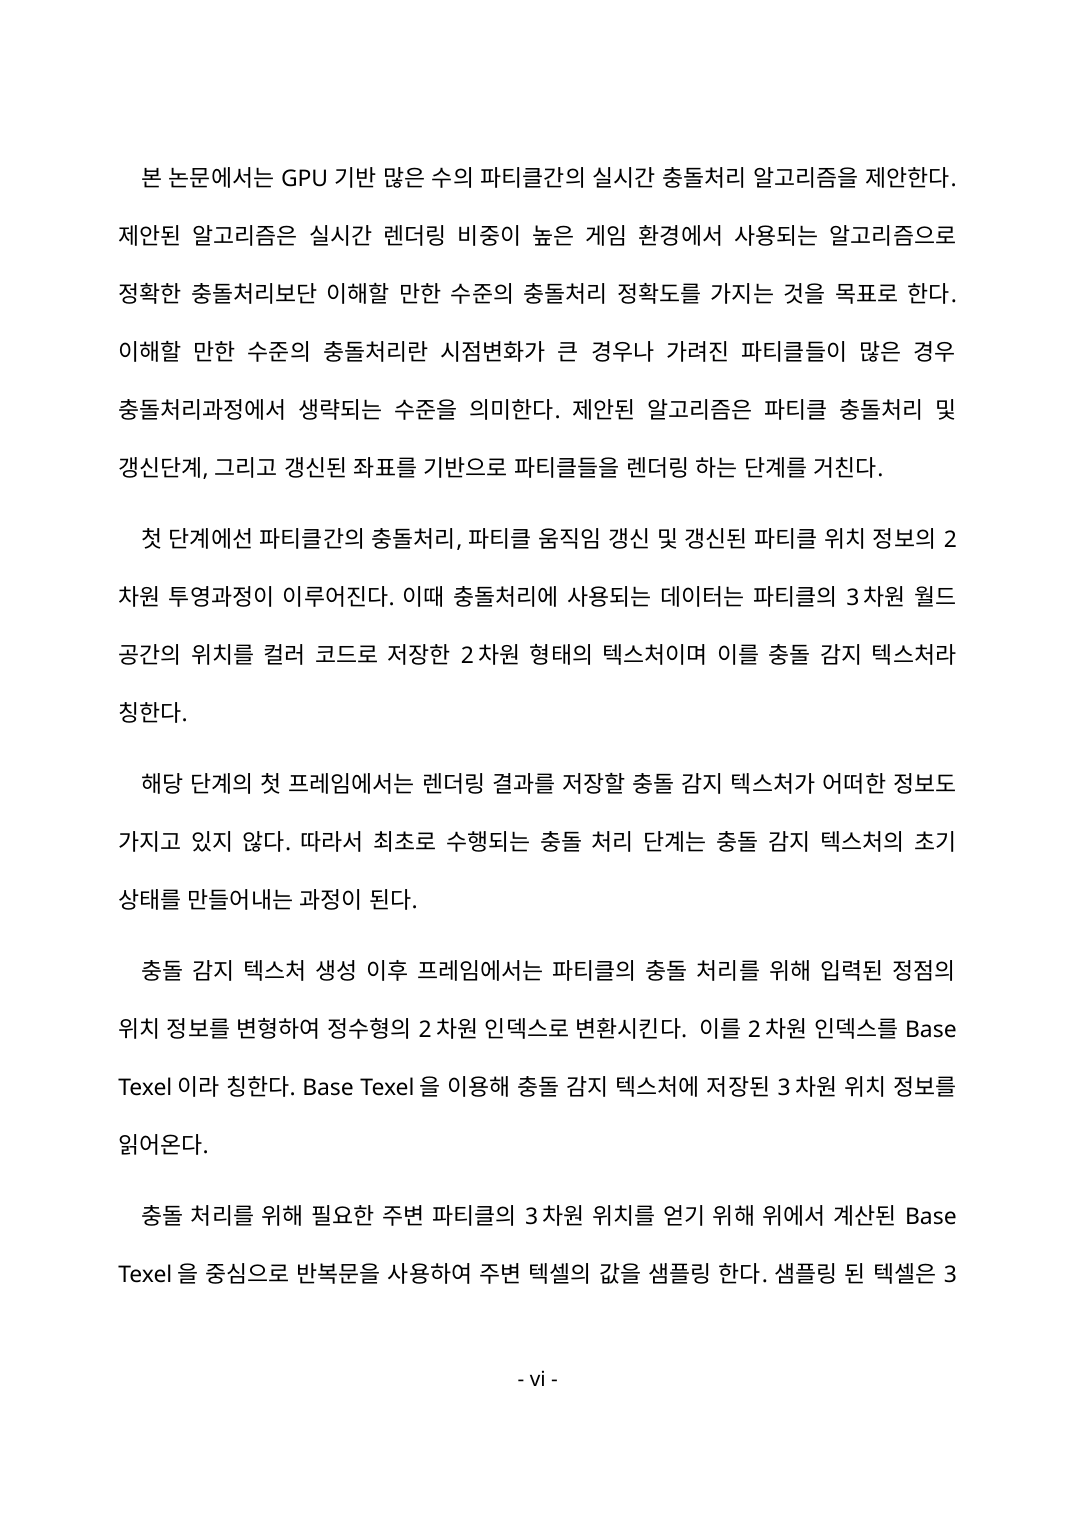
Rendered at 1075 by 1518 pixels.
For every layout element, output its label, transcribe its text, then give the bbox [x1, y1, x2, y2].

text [118, 1192, 957, 1296]
text 해당 단계의 첫 프레임에서는 렌더링 결과를 저장할 충돌 감지 텍스처가 어떠한 정보도 가지고 있지 않다. 따라서 최초로 수행되는 충돌 처리 단계는 충돌 감지 텍스처의 초기 상태를 만들어내는 과정이 된다. [118, 759, 957, 922]
text 충돌 감지 텍스처 생성 이후 프레임에서는 파티클의 충돌 처리를 위해 입력된 정점의 위치 정보를 변형하여 정수형의 2차원 인덱스로 변환시킨다. 이를 2차원 인덱스를 Base Texel이라 칭한다. Base Texel을 이용해 충돌 감지 텍스처에 저장된 3차원 위치 정보를 읽어온다. [118, 947, 957, 1167]
text 본 논문에서는 GPU 기반 많은 수의 파티클간의 실시간 충돌처리 알고리즘을 제안한다. 제안된 알고리즘은 실시간 렌더링 비중이 높은 게임 환경에서 사용되는 알고리즘으로 정확한 충돌처리보단 이해할 만한 수준의 충돌처리 정확도를 가지는 것을 목표로 한다. 이해할 만한 수준의 충돌처리란 시점변화가 큰 경우나 가려진 파티클들이 많은 경우 충돌처리과정에서 생략되는 수준을 의미한다. 제안된 알고리즘은 파티클 충돌처리 및 갱신단계, 그리고 갱신된 좌표를 기반으로 파티클들을 렌더링 하는 단계를 거친다. [118, 153, 957, 489]
text 첫 단계에선 파티클간의 충돌처리, 파티클 움직임 갱신 및 갱신된 파티클 위치 정보의 2차원 투영과정이 이루어진다. 이때 충돌처리에 사용되는 데이터는 파티클의 3차원 월드 공간의 위치를 컬러 코드로 저장한 2차원 형태의 텍스처이며 이를 충돌 감지 텍스처라 칭한다. [118, 514, 957, 734]
